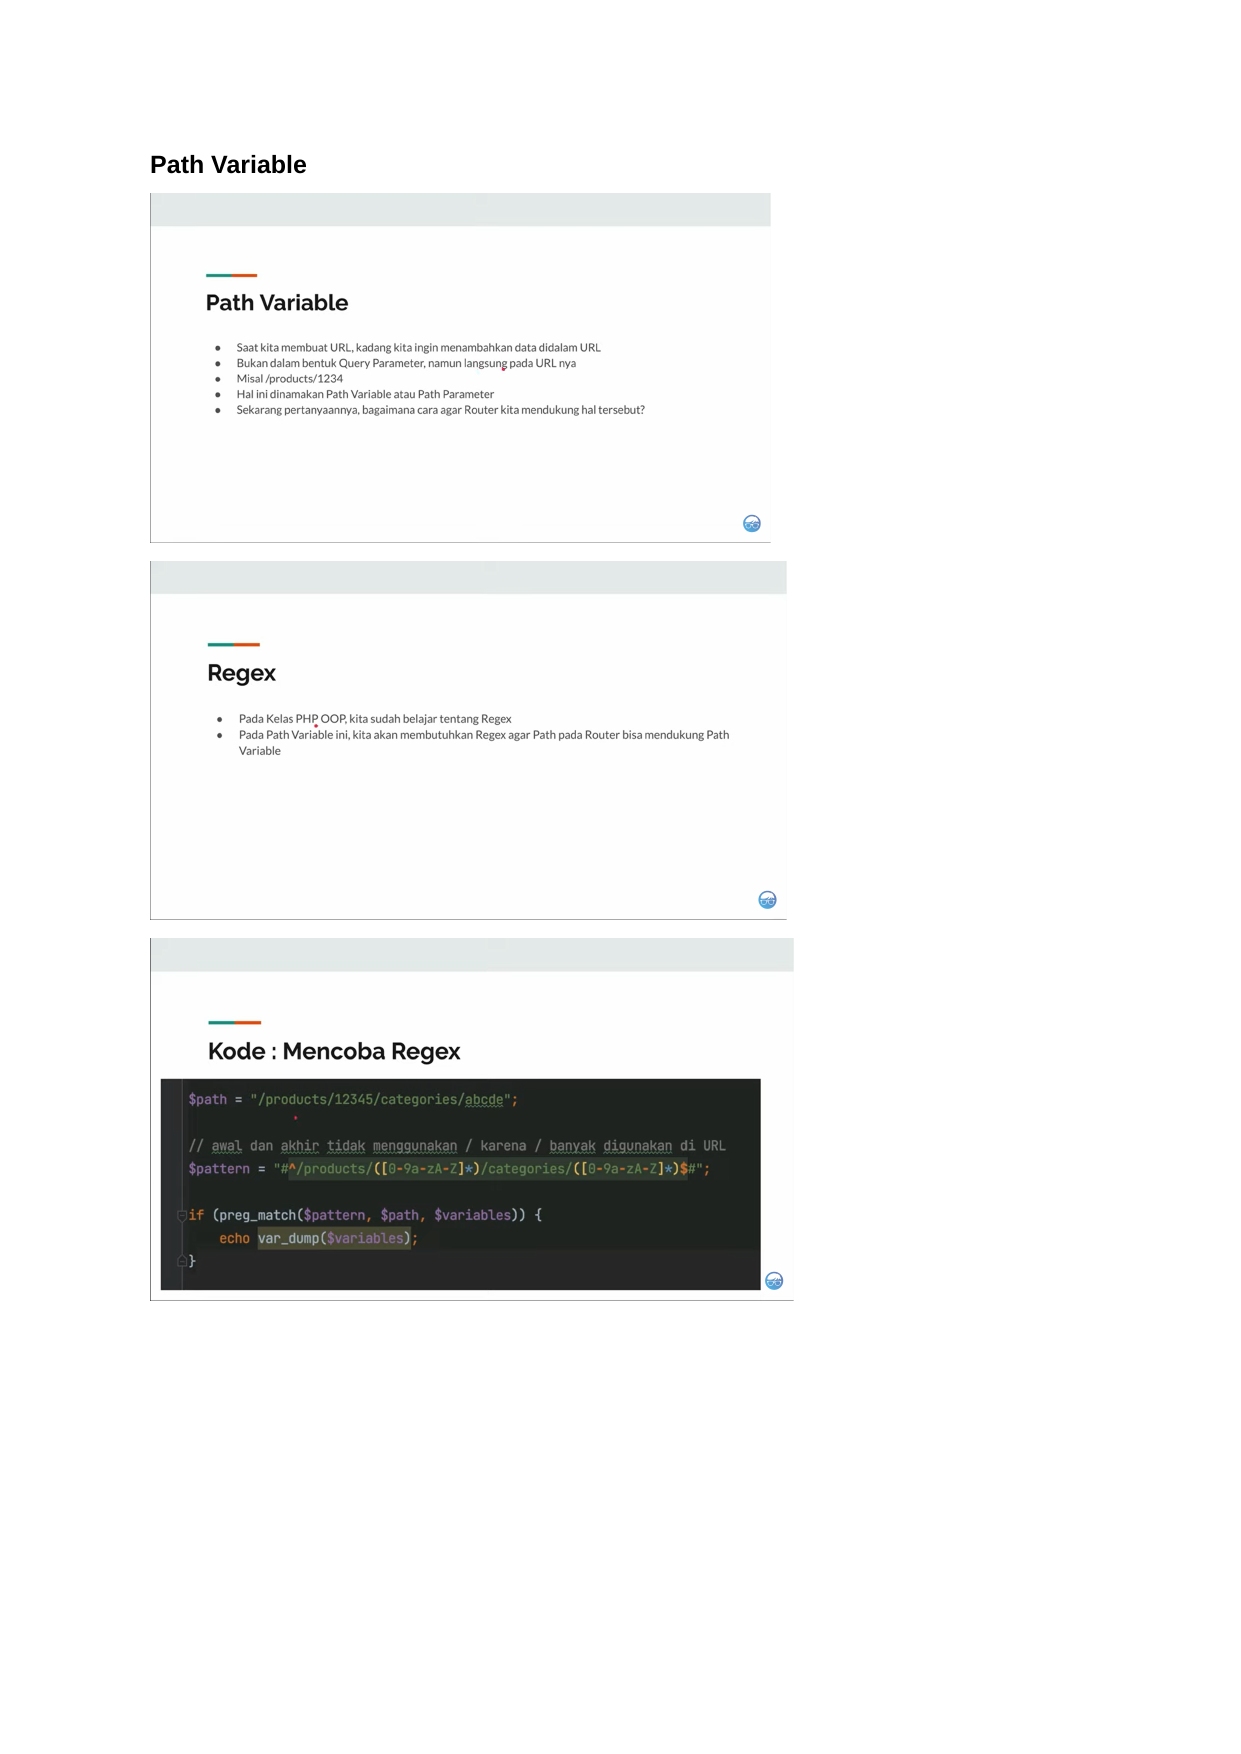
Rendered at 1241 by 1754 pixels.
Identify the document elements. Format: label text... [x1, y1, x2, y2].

picture [150, 561, 787, 920]
picture [150, 938, 794, 1301]
picture [150, 193, 771, 543]
subtitle Path Variable [150, 150, 1090, 179]
